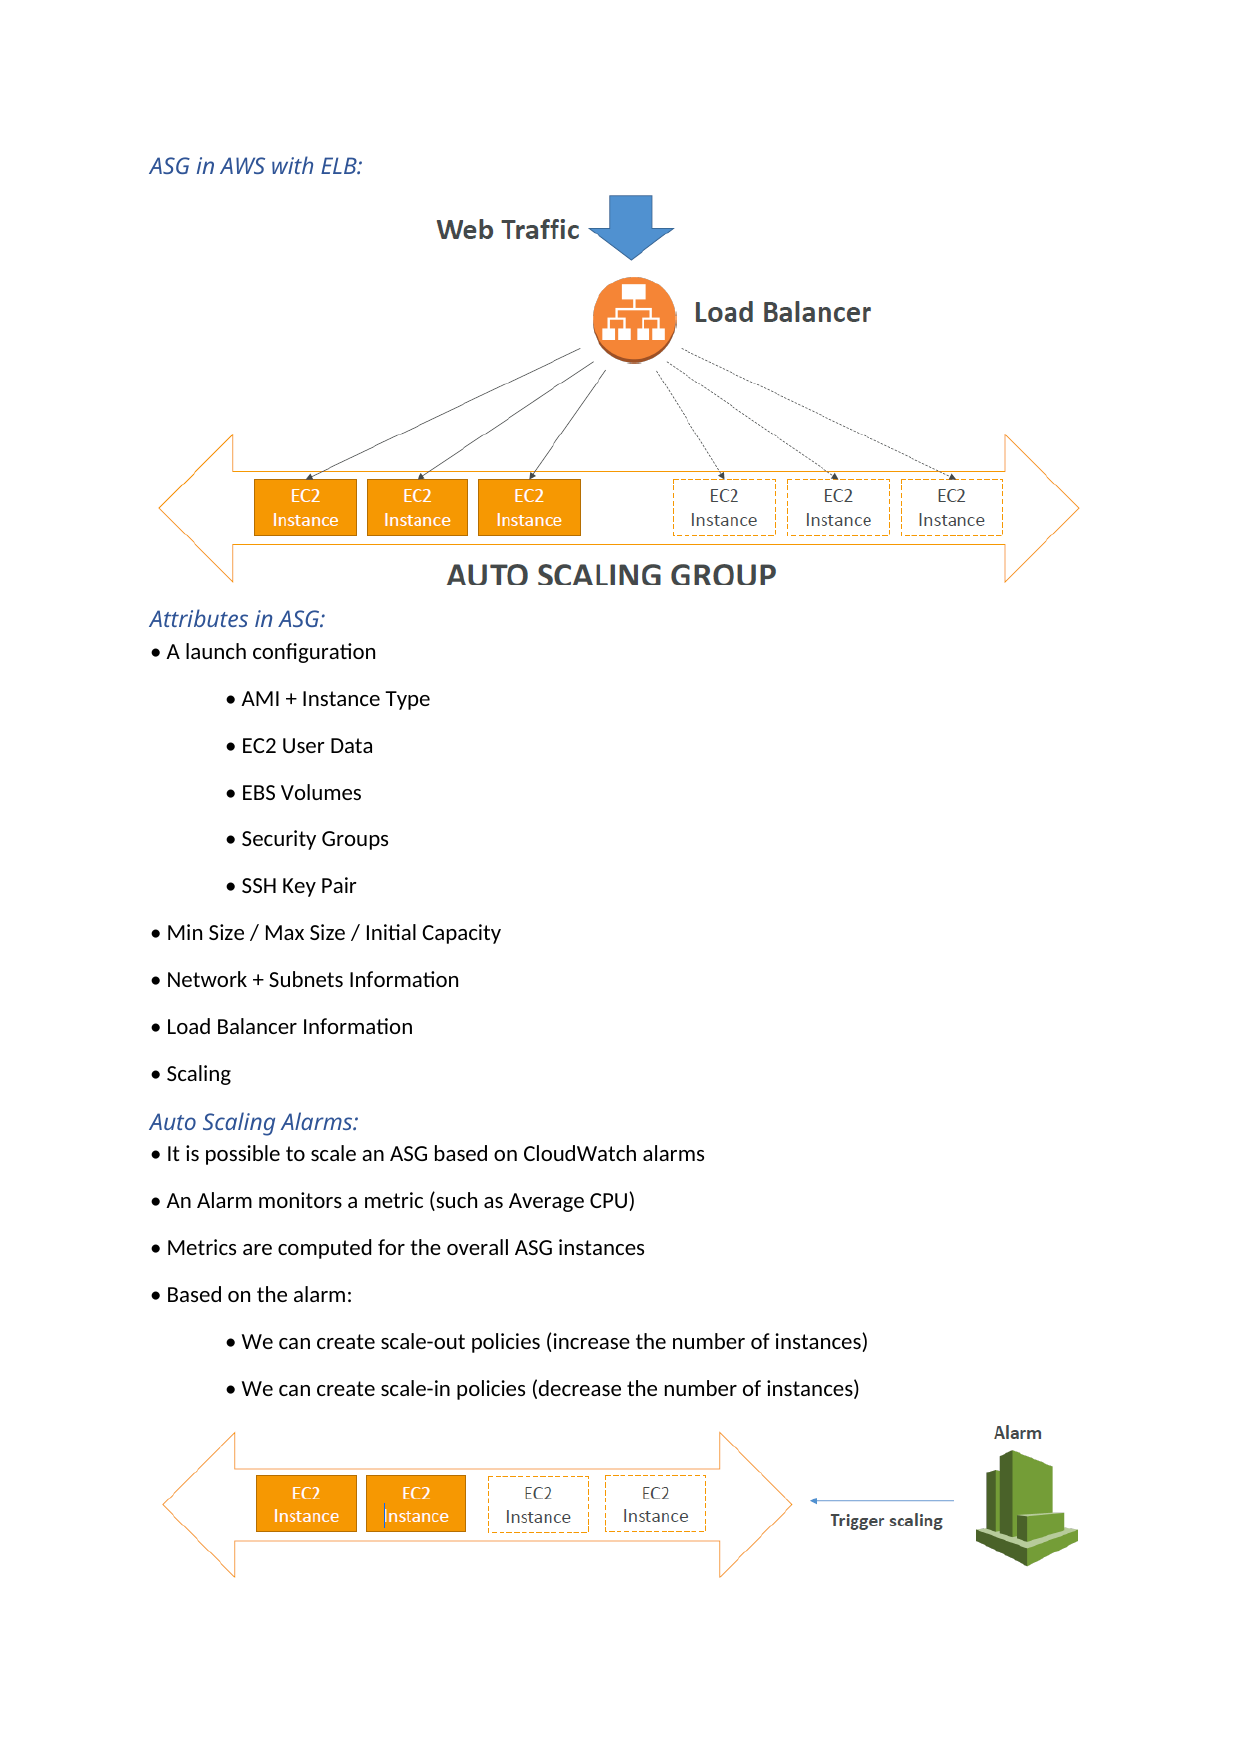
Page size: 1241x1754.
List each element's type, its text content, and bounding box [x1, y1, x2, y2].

text • Network + Subnets Information [150, 965, 1090, 993]
text • Load Balancer Information [150, 1012, 1090, 1040]
text • Based on the alarm: [150, 1280, 1090, 1308]
text • We can create scale-out policies (increase the number of instances) [225, 1327, 1090, 1355]
picture [150, 183, 1091, 585]
text • We can create scale-in policies (decrease the number of instances) [225, 1374, 1090, 1402]
text • Security Groups [225, 824, 1090, 852]
subtitle ASG in AWS with ELB: [150, 150, 1090, 181]
text • Min Size / Max Size / Initial Capacity [150, 918, 1090, 946]
text • AMI + Instance Type [225, 684, 1090, 712]
text • Metrics are computed for the overall ASG instances [150, 1233, 1090, 1261]
text • An Alarm monitors a metric (such as Average CPU) [150, 1186, 1090, 1214]
text • EBS Volumes [225, 778, 1090, 806]
text • SSH Key Pair [225, 871, 1090, 899]
text • Scaling [150, 1059, 1090, 1087]
picture [150, 1420, 1091, 1578]
text • EC2 User Data [225, 731, 1090, 759]
subtitle Auto Scaling Alarms: [150, 1106, 1090, 1137]
text • A launch configuration [150, 637, 1090, 665]
subtitle Attributes in ASG: [150, 603, 1090, 634]
text • It is possible to scale an ASG based on CloudWatch alarms [150, 1139, 1090, 1167]
